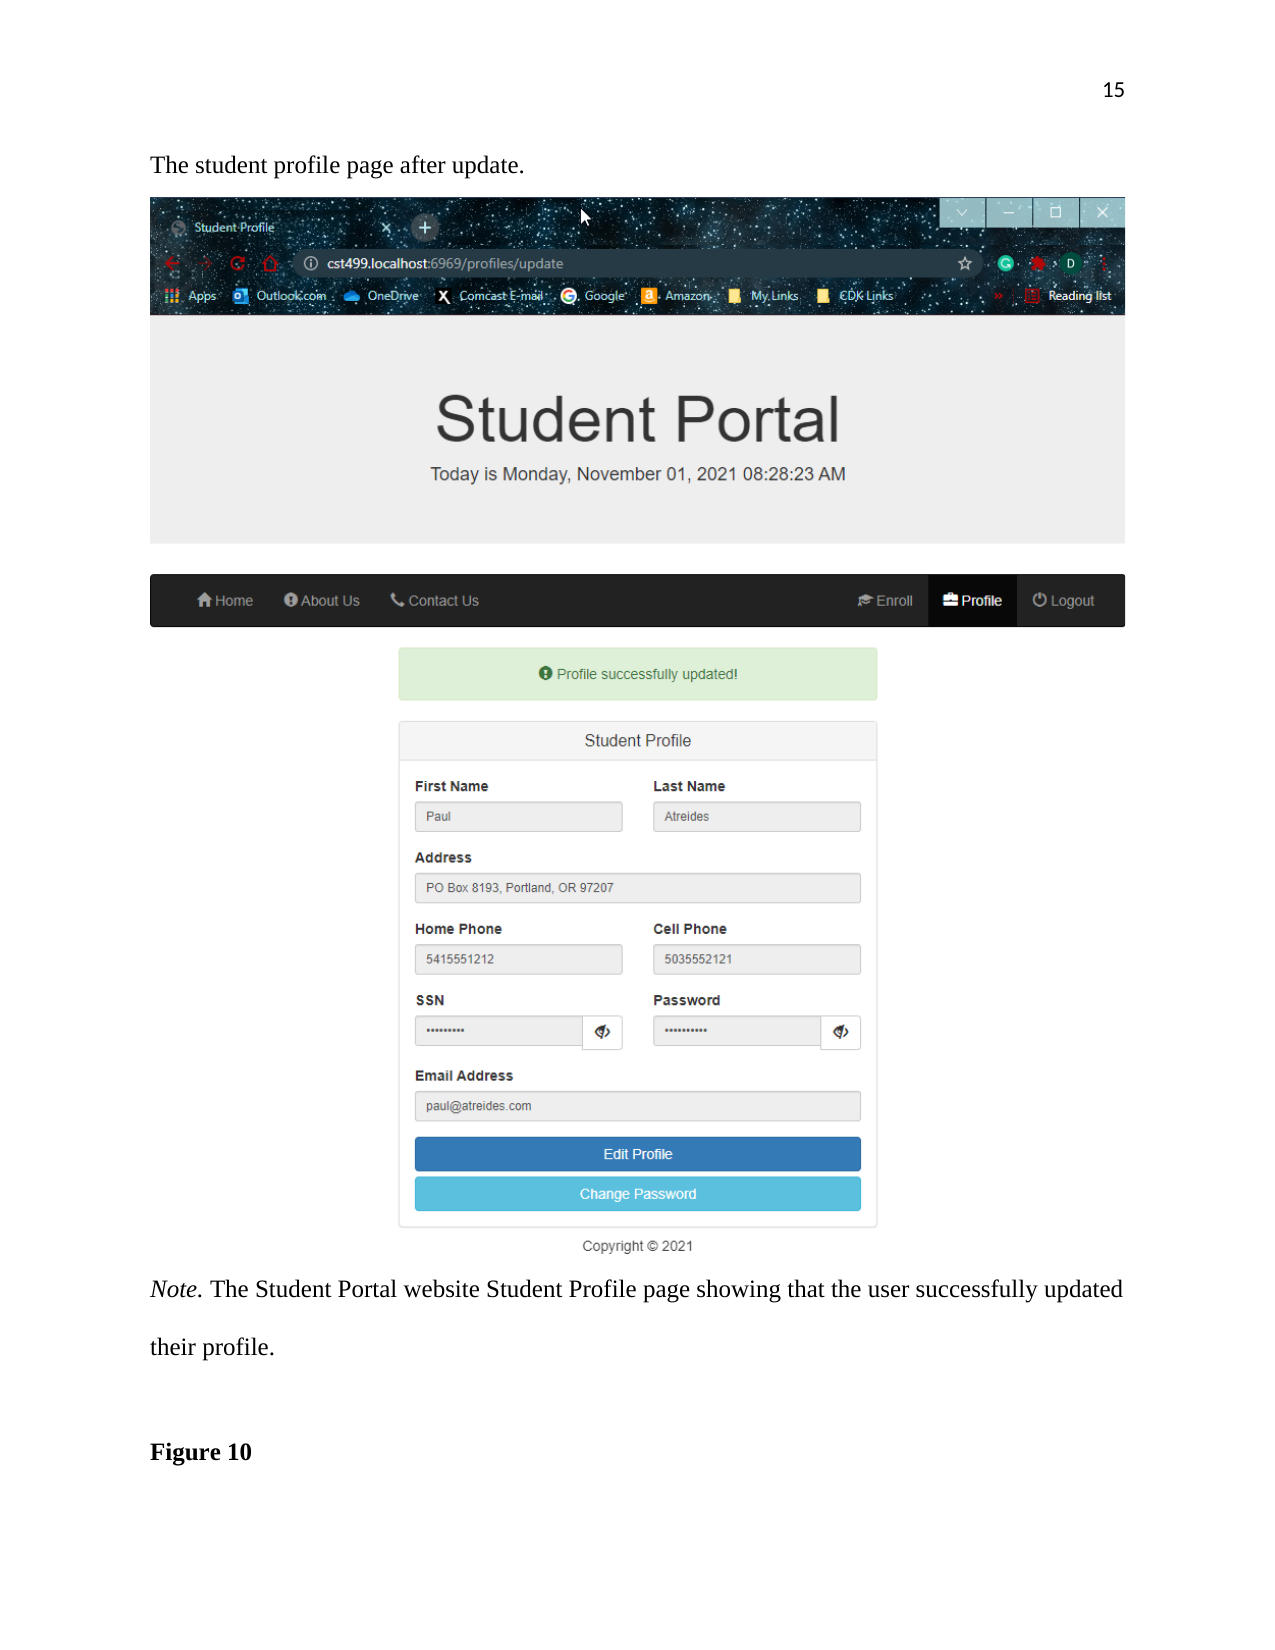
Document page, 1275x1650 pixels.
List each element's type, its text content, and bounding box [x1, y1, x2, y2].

picture [150, 197, 1125, 1256]
text Figure 10 [150, 1437, 1125, 1466]
text Note. The Student Portal website Student Profile page showing that the user successfully updated their profile. [150, 1274, 1125, 1360]
text The student profile page after update. [150, 150, 1125, 179]
